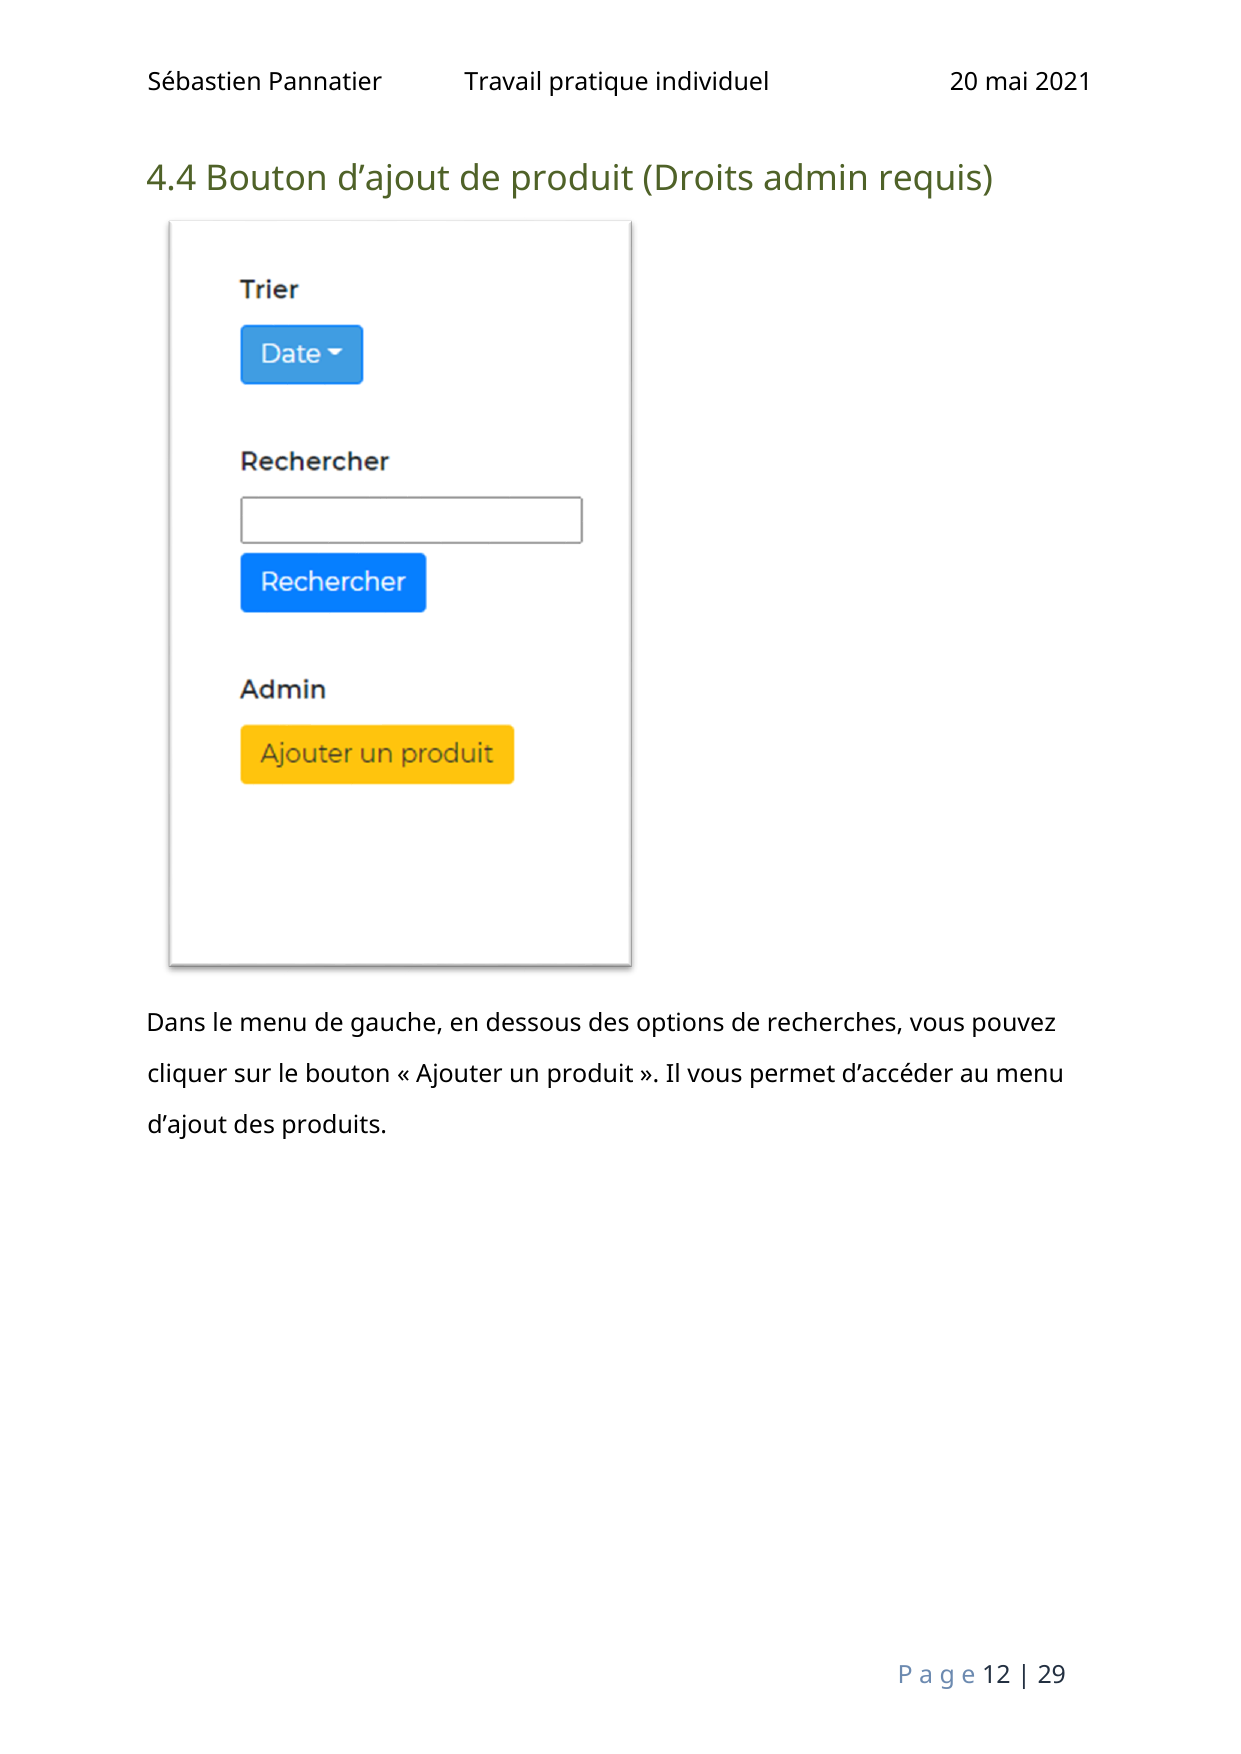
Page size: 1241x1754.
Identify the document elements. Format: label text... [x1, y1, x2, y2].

text Dans le menu de gauche, en dessous des options de recherches, vous pouvez cliquer sur le bouton « Ajouter un produit ». Il vous permet d’accéder au menu d’ajout des produits. [146, 1005, 1099, 1140]
picture [159, 214, 641, 979]
subtitle 4.4 Bouton d’ajout de produit (Droits admin requis) [146, 152, 1167, 200]
